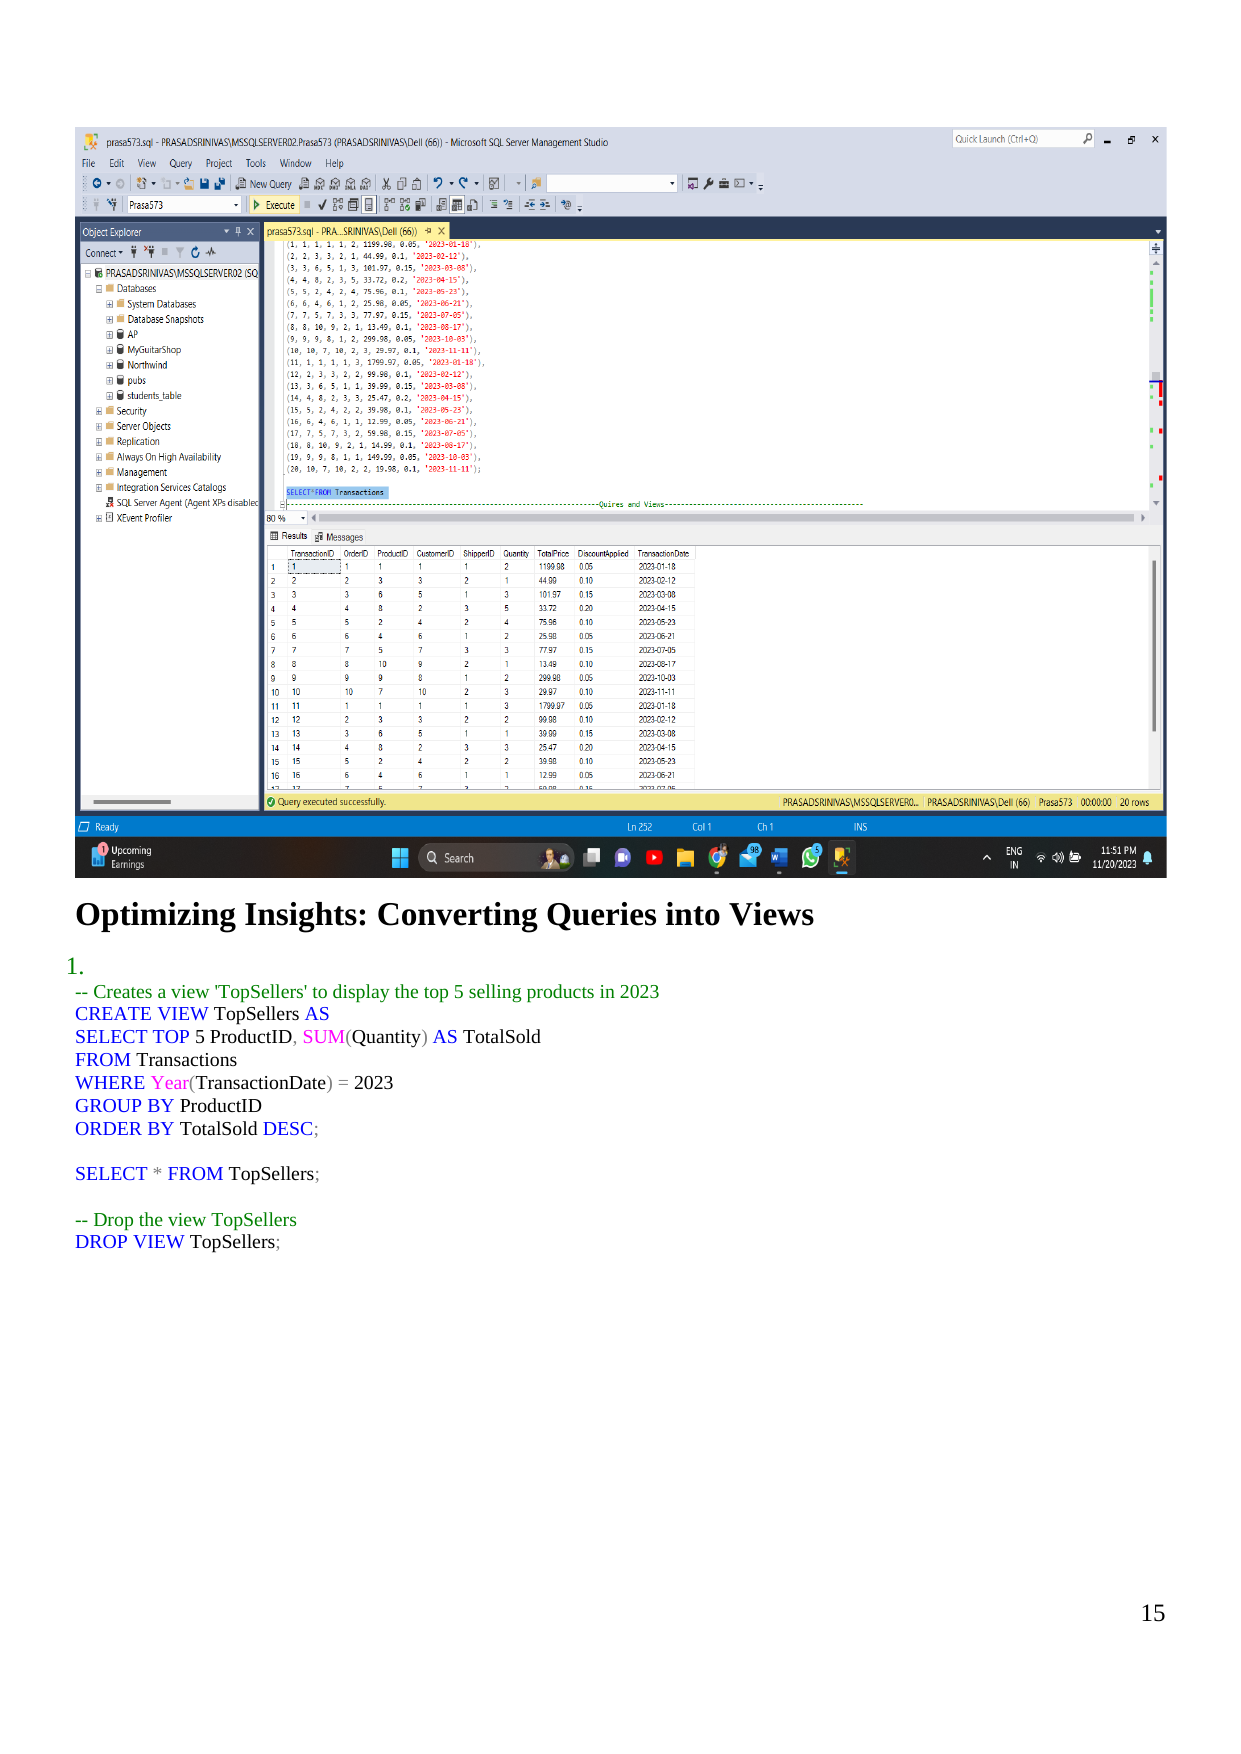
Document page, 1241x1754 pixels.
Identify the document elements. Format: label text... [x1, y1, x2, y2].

picture [75, 127, 1167, 878]
text FROM Transactions [75, 1048, 1165, 1071]
text Optimizing Insights: Converting Queries into Views [75, 894, 1165, 933]
text SELECT TOP 5 ProductID, SUM(Quantity) AS TotalSold [75, 1025, 1165, 1048]
text -- Drop the view TopSellers [75, 1208, 1165, 1231]
text SELECT * FROM TopSellers; [75, 1162, 1165, 1185]
text CREATE VIEW TopSellers AS [75, 1002, 1165, 1025]
text ORDER BY TotalSold DESC; [75, 1116, 1165, 1139]
text -- Creates a view 'TopSellers' to display the top 5 selling products in 2023 [75, 979, 1165, 1002]
text WHERE Year(TransactionDate) = 2023 [75, 1071, 1165, 1094]
text DROP VIEW TopSellers; [75, 1231, 1165, 1253]
text GROUP BY ProductID [75, 1094, 1165, 1116]
